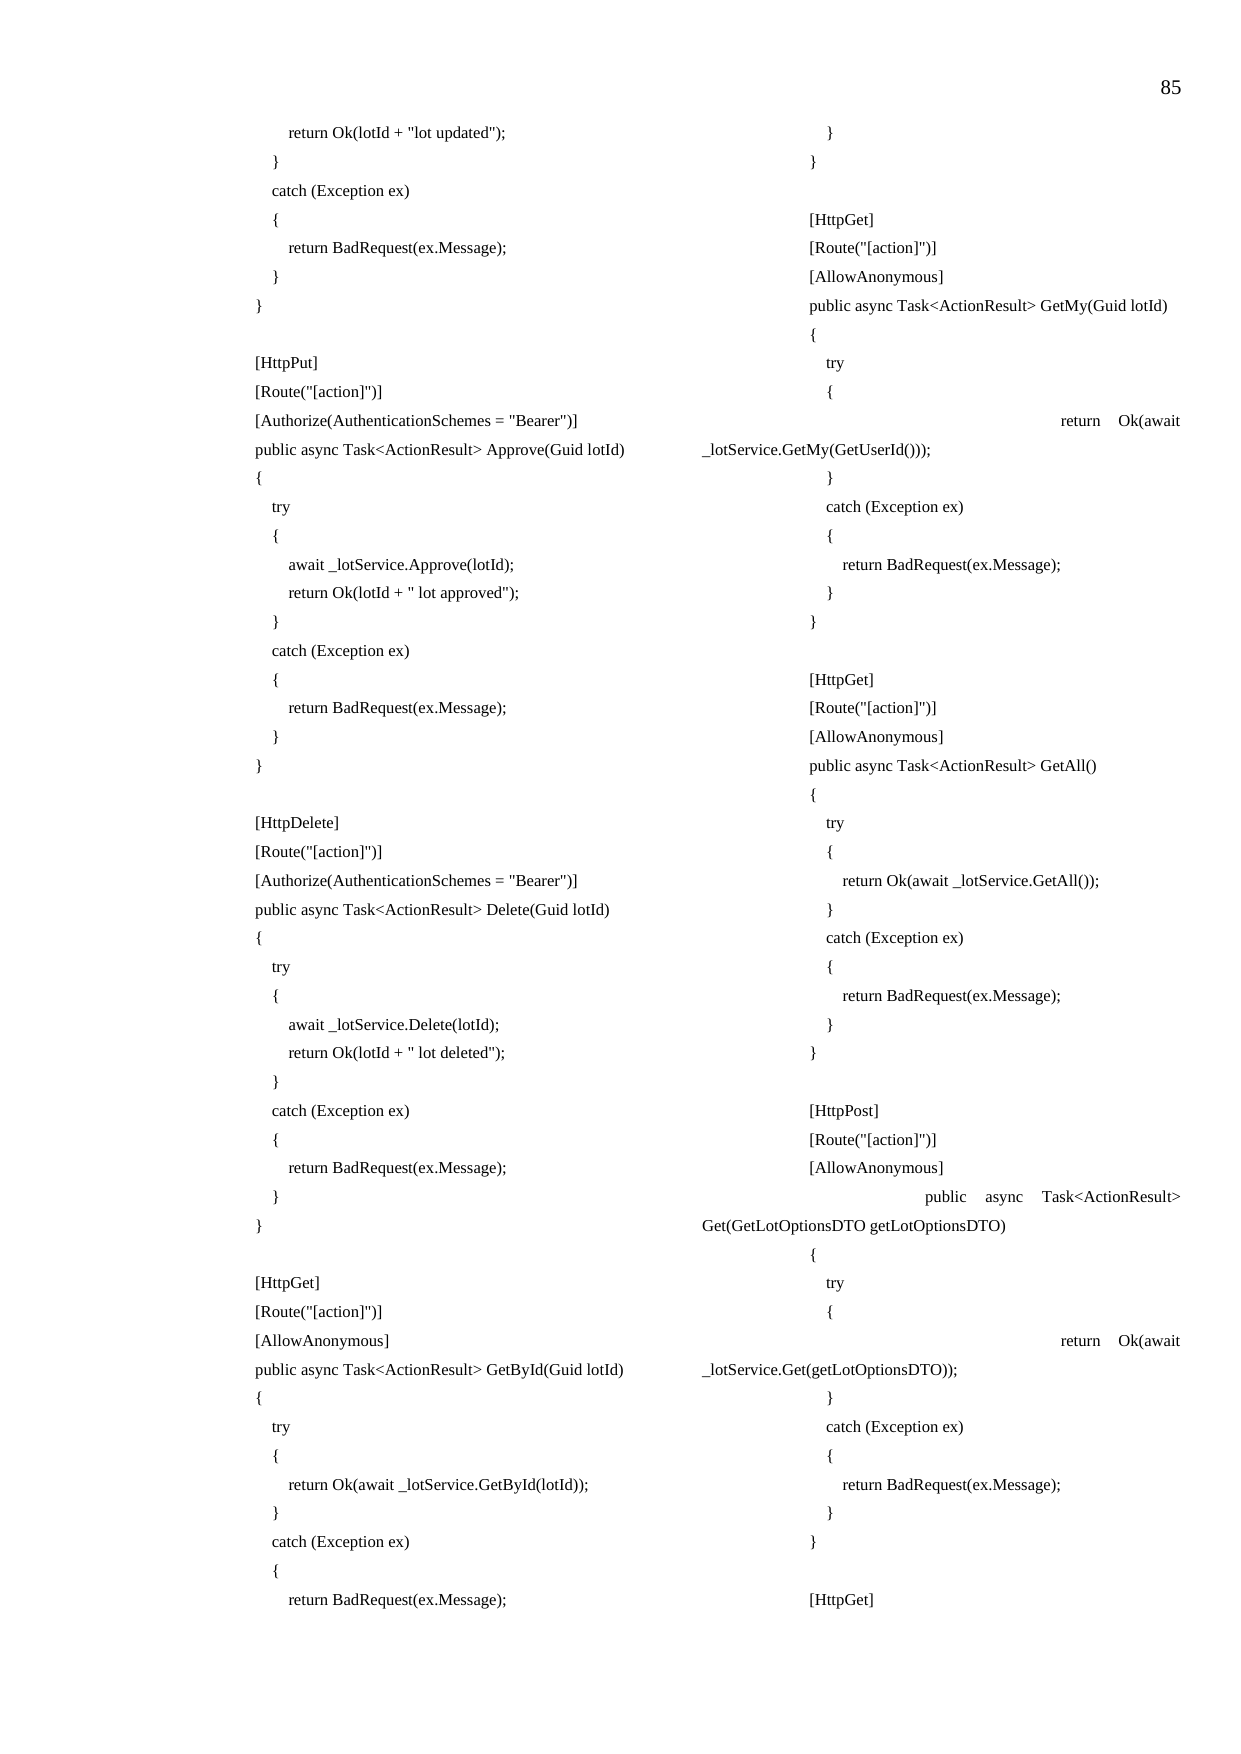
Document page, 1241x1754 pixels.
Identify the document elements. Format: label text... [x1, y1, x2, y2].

text try [702, 1273, 1181, 1292]
text { [702, 1244, 1181, 1263]
text } [702, 1532, 1181, 1551]
text { [702, 382, 1181, 401]
text catch (Exception ex) [702, 928, 1181, 947]
text } [702, 1388, 1181, 1407]
text } [702, 1014, 1181, 1033]
text { [148, 468, 627, 487]
text catch (Exception ex) [148, 641, 627, 660]
text [Authorize(AuthenticationSchemes = "Bearer")] [148, 871, 627, 890]
text await _lotService.Delete(lotId); [148, 1014, 627, 1033]
text { [148, 209, 627, 228]
text { [148, 526, 627, 545]
text return Ok(lotId + "lot updated"); [148, 123, 627, 142]
text catch (Exception ex) [148, 181, 627, 200]
text } [702, 583, 1181, 602]
text { [148, 1388, 627, 1407]
text { [702, 784, 1181, 803]
text } [148, 612, 627, 631]
text await _lotService.Approve(lotId); [148, 554, 627, 573]
text return Ok(await _lotService.Get(getLotOptionsDTO)); [702, 1331, 1181, 1378]
text { [148, 986, 627, 1005]
text return Ok(await _lotService.GetAll()); [702, 871, 1181, 890]
text } [702, 123, 1181, 142]
text { [148, 1561, 627, 1580]
text try [148, 497, 627, 516]
text { [702, 842, 1181, 861]
text [Authorize(AuthenticationSchemes = "Bearer")] [148, 411, 627, 430]
text catch (Exception ex) [148, 1532, 627, 1551]
text { [702, 324, 1181, 343]
text } [148, 756, 627, 775]
text return BadRequest(ex.Message); [702, 986, 1181, 1005]
text } [148, 267, 627, 286]
text return BadRequest(ex.Message); [702, 554, 1181, 573]
text try [148, 1417, 627, 1436]
text [Route("[action]")] [702, 698, 1181, 717]
text public async Task<ActionResult> GetMy(Guid lotId) [702, 296, 1181, 315]
text } [148, 1503, 627, 1522]
text [Route("[action]")] [148, 842, 627, 861]
text catch (Exception ex) [702, 497, 1181, 516]
text } [702, 468, 1181, 487]
text { [702, 1302, 1181, 1321]
text } [148, 727, 627, 746]
text } [148, 1072, 627, 1091]
text [Route("[action]")] [702, 238, 1181, 257]
text return Ok(lotId + " lot approved"); [148, 583, 627, 602]
text { [702, 526, 1181, 545]
text [Route("[action]")] [702, 1129, 1181, 1148]
text public async Task<ActionResult> Delete(Guid lotId) [148, 899, 627, 918]
text return BadRequest(ex.Message); [148, 1158, 627, 1177]
text } [148, 296, 627, 315]
text [HttpGet] [702, 669, 1181, 688]
text public async Task<ActionResult> Get(GetLotOptionsDTO getLotOptionsDTO) [702, 1187, 1181, 1235]
text { [148, 1446, 627, 1465]
text return BadRequest(ex.Message); [148, 1589, 627, 1608]
text [HttpGet] [702, 209, 1181, 228]
text return BadRequest(ex.Message); [148, 238, 627, 257]
text try [702, 813, 1181, 832]
text [AllowAnonymous] [702, 267, 1181, 286]
text [HttpDelete] [148, 813, 627, 832]
text } [148, 1187, 627, 1206]
text [AllowAnonymous] [702, 727, 1181, 746]
text } [148, 1216, 627, 1235]
text try [148, 957, 627, 976]
text return BadRequest(ex.Message); [702, 1474, 1181, 1493]
text [HttpGet] [148, 1273, 627, 1292]
text return Ok(lotId + " lot deleted"); [148, 1043, 627, 1062]
text public async Task<ActionResult> Approve(Guid lotId) [148, 439, 627, 458]
text return Ok(await _lotService.GetById(lotId)); [148, 1474, 627, 1493]
text return BadRequest(ex.Message); [148, 698, 627, 717]
text [HttpPost] [702, 1101, 1181, 1120]
text [AllowAnonymous] [702, 1158, 1181, 1177]
text } [148, 152, 627, 171]
text [AllowAnonymous] [148, 1331, 627, 1350]
text [Route("[action]")] [148, 1302, 627, 1321]
text return Ok(await _lotService.GetMy(GetUserId())); [702, 411, 1181, 458]
text catch (Exception ex) [148, 1101, 627, 1120]
text { [148, 669, 627, 688]
text public async Task<ActionResult> GetAll() [702, 756, 1181, 775]
text } [702, 1503, 1181, 1522]
text } [702, 1043, 1181, 1062]
text public async Task<ActionResult> GetById(Guid lotId) [148, 1359, 627, 1378]
text { [148, 1129, 627, 1148]
text } [702, 899, 1181, 918]
text [HttpPut] [148, 353, 627, 372]
text } [702, 612, 1181, 631]
text } [702, 152, 1181, 171]
text catch (Exception ex) [702, 1417, 1181, 1436]
text [Route("[action]")] [148, 382, 627, 401]
text try [702, 353, 1181, 372]
text [HttpGet] [702, 1589, 1181, 1608]
text { [148, 928, 627, 947]
text { [702, 1446, 1181, 1465]
text { [702, 957, 1181, 976]
